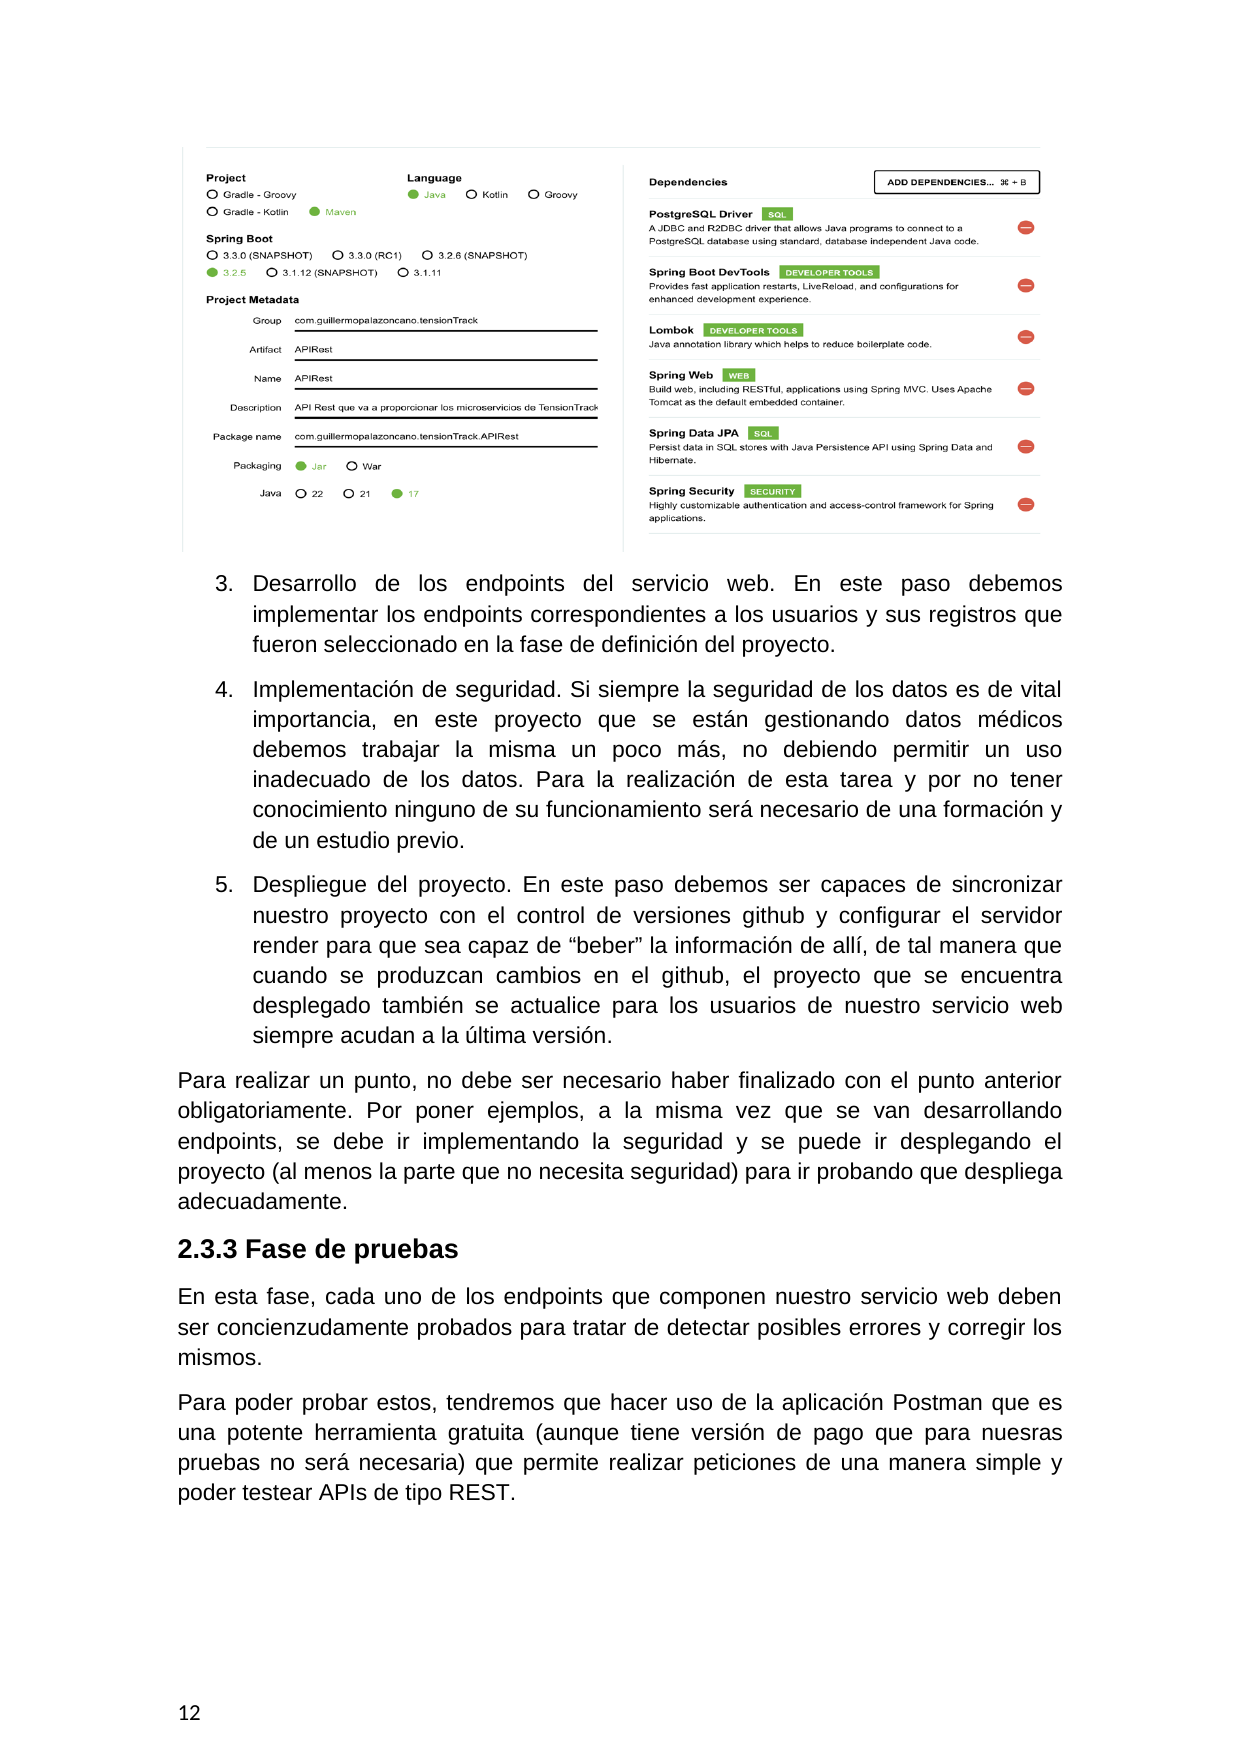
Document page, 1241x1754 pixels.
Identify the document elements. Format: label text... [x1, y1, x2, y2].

list Implementación de seguridad. Si siempre la seguridad de los datos es de vital importancia, en este proyecto que se están gestionando datos médicos debemos trabajar la misma un poco más, no debiendo permitir un uso inadecuado de los datos. Para la realización de esta tarea y por no tener conocimiento ninguno de su funcionamiento será necesario de una formación y de un estudio previo. [215, 676, 1063, 853]
text Para poder probar estos, tendremos que hacer uso de la aplicación Postman que es una potente herramienta gratuita (aunque tiene versión de pago que para nuesras pruebas no será necesaria) que permite realizar peticiones de una manera simple y poder testear APIs de tipo REST. [177, 1388, 1063, 1506]
list Despliegue del proyecto. En este paso debemos ser capaces de sincronizar nuestro proyecto con el control de versiones github y configurar el servidor render para que sea capaz de “beber” la información de allí, de tal manera que cuando se produzcan cambios en el github, el proyecto que se encuentra desplegado también se actualice para los usuarios de nuestro servicio web siempre acudan a la última versión. [215, 871, 1063, 1049]
text En esta fase, cada uno de los endpoints que componen nuestro servicio web deben ser concienzudamente probados para tratar de detectar posibles errores y corregir los mismos. [177, 1283, 1063, 1370]
picture [177, 147, 1063, 552]
text 2.3.3 Fase de pruebas [177, 1233, 1063, 1264]
list Desarrollo de los endpoints del servicio web. En este paso debemos implementar los endpoints correspondientes a los usuarios y sus registros que fueron seleccionado en la fase de definición del proyecto. [215, 570, 1063, 657]
text Para realizar un punto, no debe ser necesario haber finalizado con el punto anterior obligatoriamente. Por poner ejemplos, a la misma vez que se van desarrollando endpoints, se debe ir implementando la seguridad y se puede ir desplegando el proyecto (al menos la parte que no necesita seguridad) para ir probando que despliega adecuadamente. [177, 1067, 1063, 1214]
